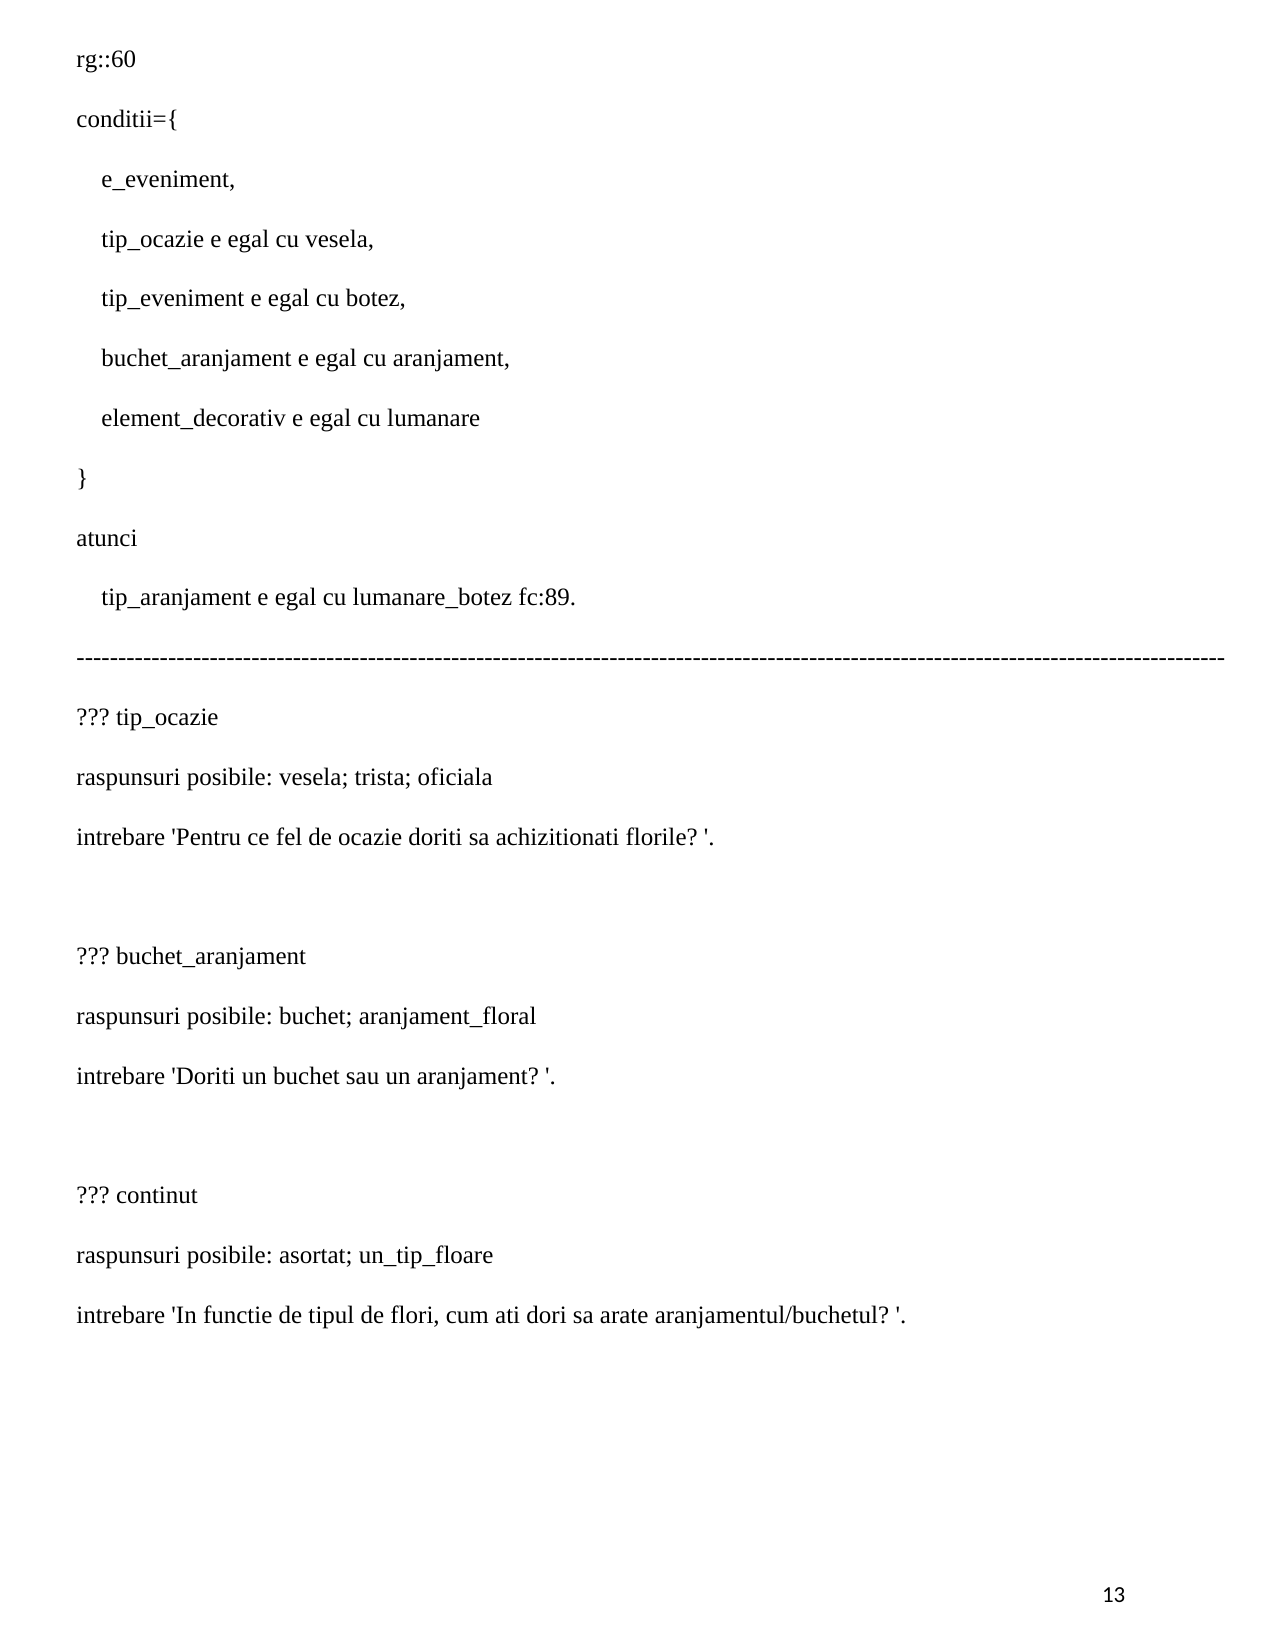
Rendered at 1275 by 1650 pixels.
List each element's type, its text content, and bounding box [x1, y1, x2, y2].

text ??? continut [76, 1180, 1228, 1209]
text conditii={ [76, 104, 1228, 133]
text ??? tip_ocazie [76, 702, 1228, 731]
text raspunsuri posibile: buchet; aranjament_floral [76, 1001, 1228, 1030]
text atunci [76, 523, 1228, 551]
text e_eveniment, [76, 164, 1228, 193]
text tip_ocazie e egal cu vesela, [76, 224, 1228, 252]
text tip_eveniment e egal cu botez, [76, 283, 1228, 312]
text raspunsuri posibile: asortat; un_tip_floare [76, 1240, 1228, 1269]
text buchet_aranjament e egal cu aranjament, [76, 343, 1228, 372]
text intrebare 'Doriti un buchet sau un aranjament? '. [76, 1061, 1228, 1089]
text raspunsuri posibile: vesela; trista; oficiala [76, 762, 1228, 791]
text ??? buchet_aranjament [76, 941, 1228, 970]
text rg::60 [76, 44, 1228, 73]
text } [76, 463, 1228, 492]
text intrebare 'In functie de tipul de flori, cum ati dori sa arate aranjamentul/buchetul? '. [76, 1300, 1228, 1329]
text intrebare 'Pentru ce fel de ocazie doriti sa achizitionati florile? '. [76, 822, 1228, 850]
text tip_aranjament e egal cu lumanare_botez fc:89. [76, 582, 1228, 611]
text ------------------------------------------------------------------------------------------------------------------------------------------ [76, 642, 1228, 671]
text element_decorativ e egal cu lumanare [76, 403, 1228, 432]
